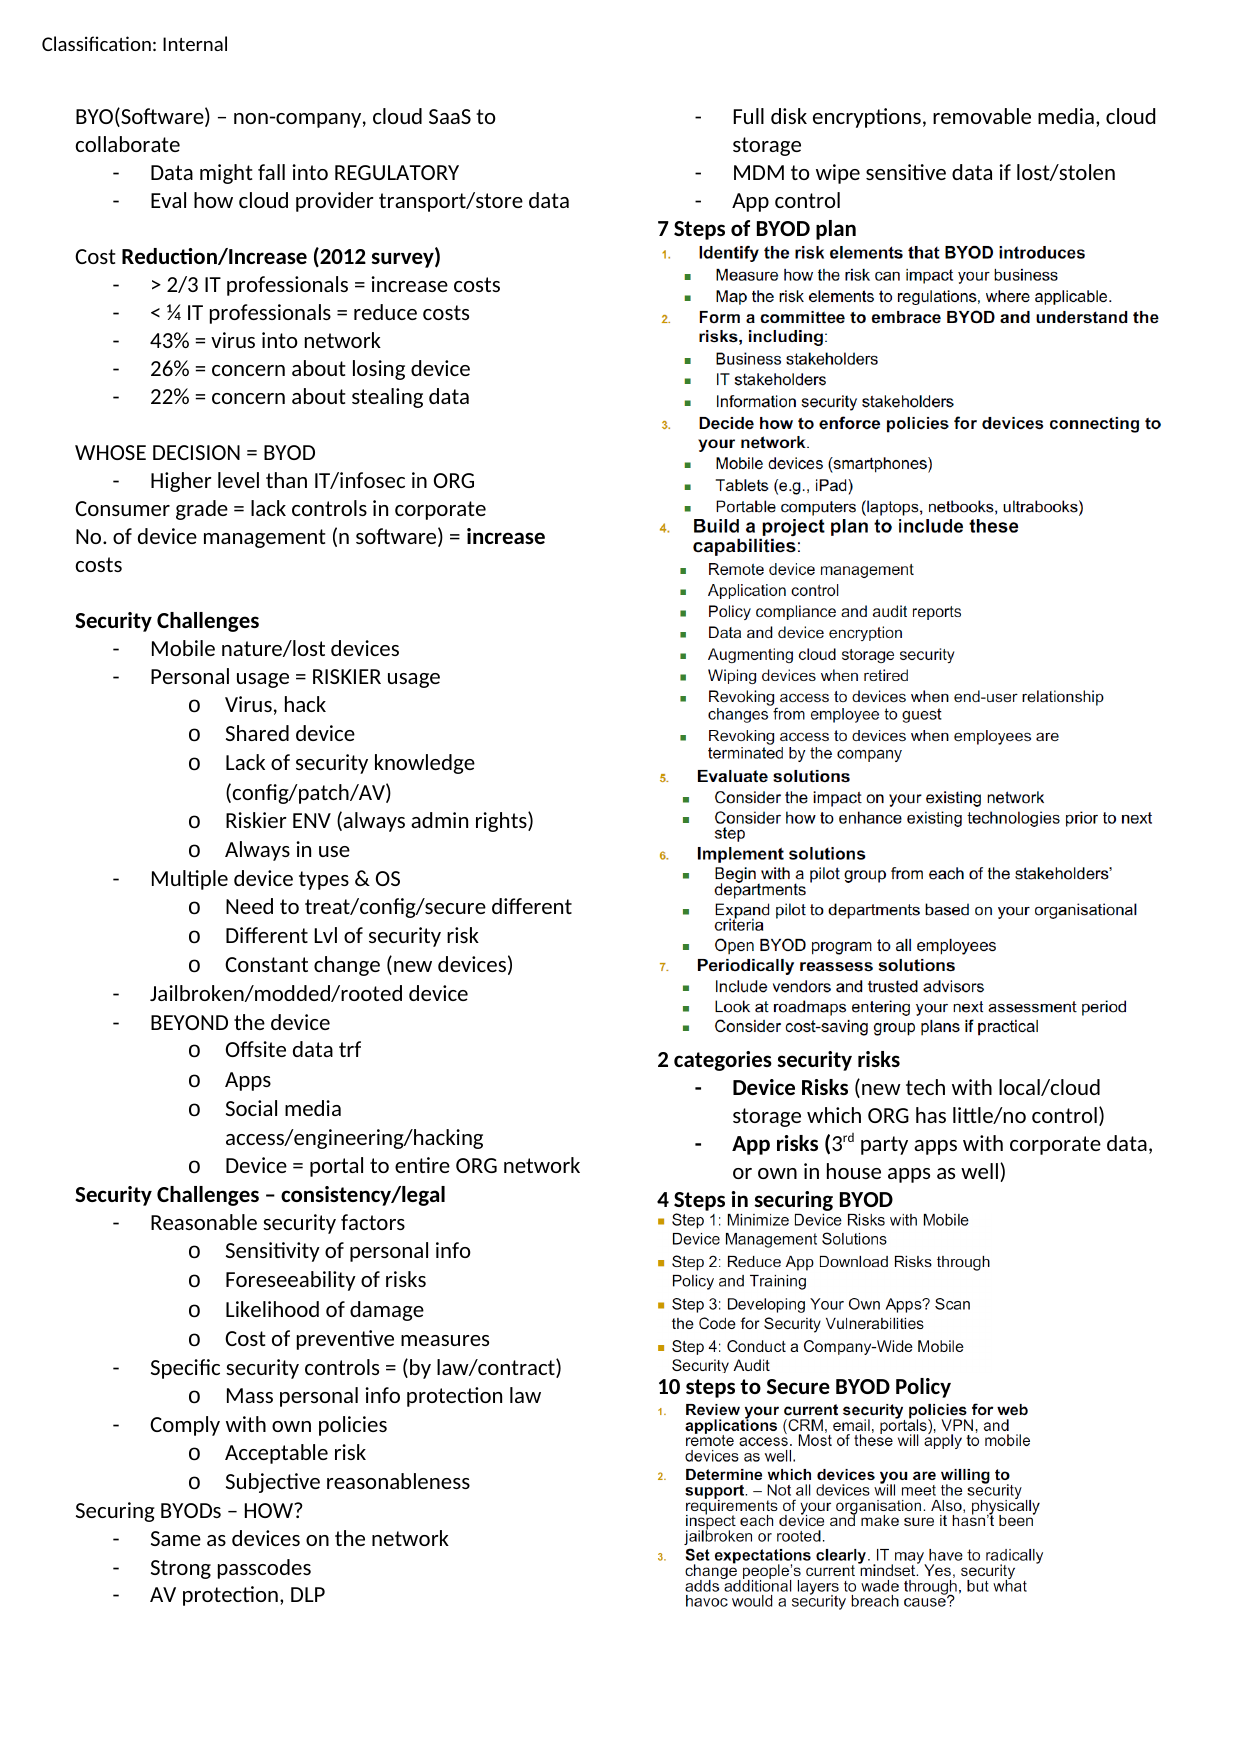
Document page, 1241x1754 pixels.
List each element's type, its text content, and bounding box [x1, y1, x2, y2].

list Jailbroken/modded/rooted device [112, 979, 583, 1008]
list Multiple device types & OS [112, 864, 583, 892]
list Acceptable risk [187, 1438, 583, 1467]
list Offsite data trf [187, 1036, 583, 1065]
list < ¼ IT professionals = reduce costs [112, 298, 583, 326]
list Device Risks (new tech with local/cloud storage which ORG has little/no control) [694, 1073, 1165, 1129]
text Consumer grade = lack controls in corporate [75, 494, 583, 522]
list BEYOND the device [112, 1008, 583, 1036]
text BYO(Software) – non-company, cloud SaaS to collaborate [75, 102, 583, 158]
list 43% = virus into network [112, 326, 583, 354]
list Riskier ENV (always admin rights) [187, 806, 583, 835]
list Social media access/engineering/hacking [187, 1094, 583, 1151]
list Specific security controls = (by law/contract) [112, 1353, 583, 1381]
list Higher level than IT/infosec in ORG [112, 466, 583, 494]
list Apps [187, 1065, 583, 1094]
list Cost of preventive measures [187, 1324, 583, 1353]
text 4 Steps in securing BYOD [657, 1186, 1165, 1213]
list Reasonable security factors [112, 1208, 583, 1236]
list 26% = concern about losing device [112, 354, 583, 382]
list MDM to wipe sensitive data if lost/stolen [694, 158, 1165, 186]
list Eval how cloud provider transport/store data [112, 186, 583, 214]
list Lack of security knowledge (config/patch/AV) [187, 748, 583, 806]
list Data might fall into REGULATORY [112, 158, 583, 186]
text Securing BYODs – HOW? [75, 1497, 583, 1524]
list Personal usage = RISKIER usage [112, 662, 583, 690]
list Strong passcodes [112, 1553, 583, 1581]
list Mass personal info protection law [187, 1381, 583, 1410]
picture [657, 241, 1166, 1046]
list Constant change (new devices) [187, 950, 583, 979]
list Always in use [187, 835, 583, 864]
list App control [694, 186, 1165, 214]
list Need to treat/config/secure different [187, 892, 583, 921]
list Same as devices on the network [112, 1524, 583, 1553]
list Device = portal to entire ORG network [187, 1151, 583, 1180]
text WHOSE DECISION = BYOD [75, 438, 583, 466]
list Full disk encryptions, removable media, cloud storage [694, 102, 1165, 158]
picture [657, 1213, 992, 1373]
list Mobile nature/lost devices [112, 634, 583, 662]
list App risks (3rd party apps with corporate data, or own in house apps as well) [694, 1129, 1165, 1186]
list Likelihood of damage [187, 1295, 583, 1324]
text Security Challenges – consistency/legal [75, 1180, 583, 1208]
list Shared device [187, 719, 583, 748]
list Virus, hack [187, 690, 583, 719]
list Comply with own policies [112, 1410, 583, 1438]
list 22% = concern about stealing data [112, 382, 583, 410]
list AV protection, DLP [112, 1581, 583, 1609]
text No. of device management (n software) = increase costs [75, 522, 583, 578]
text 7 Steps of BYOD plan [657, 214, 1165, 241]
picture [657, 1400, 1046, 1611]
text 2 categories security risks [657, 1046, 1165, 1073]
text Cost Reduction/Increase (2012 survey) [75, 242, 583, 270]
list Different Lvl of security risk [187, 921, 583, 950]
list Subjective reasonableness [187, 1467, 583, 1497]
list > 2/3 IT professionals = increase costs [112, 270, 583, 298]
text Security Challenges [75, 606, 583, 634]
list Sensitivity of personal info [187, 1236, 583, 1266]
text 10 steps to Secure BYOD Policy [657, 1372, 1165, 1401]
list Foreseeability of risks [187, 1266, 583, 1295]
